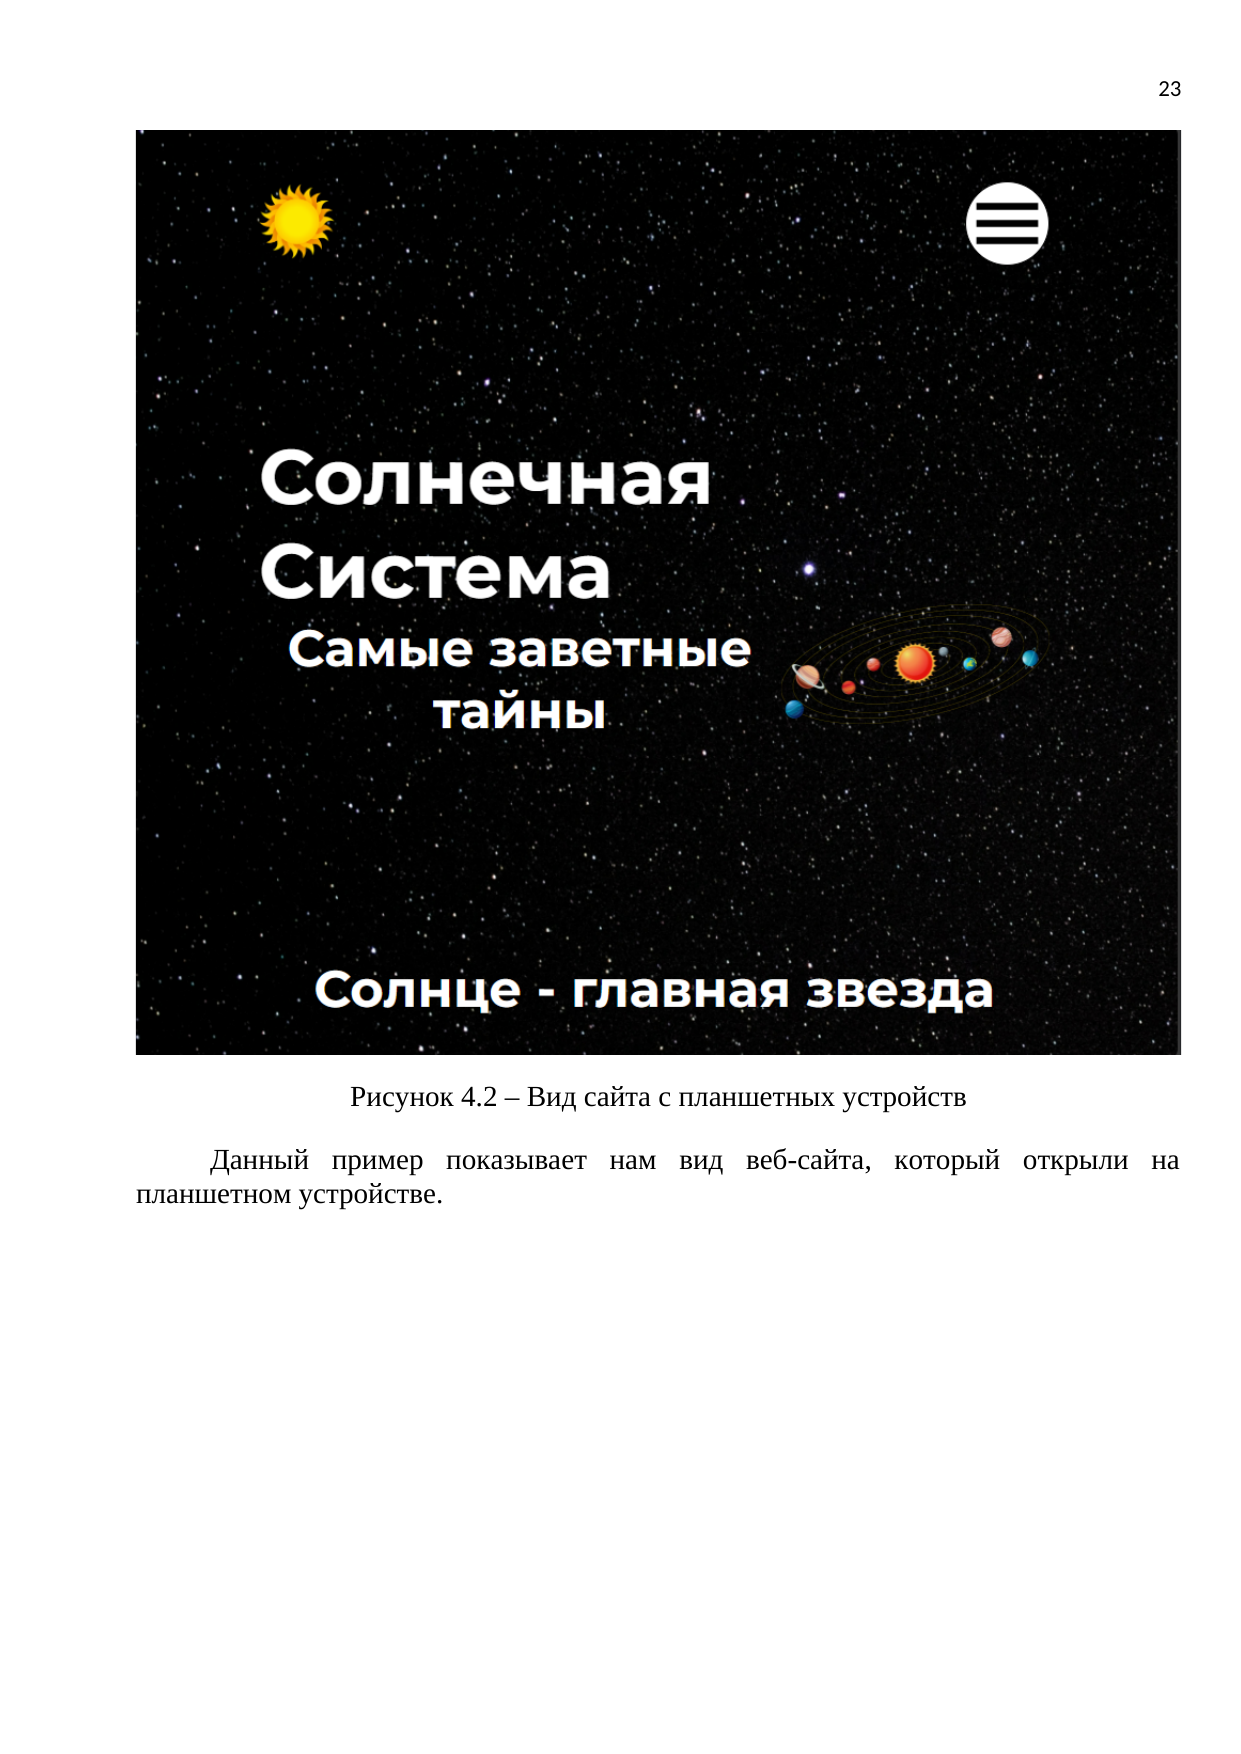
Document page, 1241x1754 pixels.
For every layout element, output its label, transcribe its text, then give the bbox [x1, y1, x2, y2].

text Рисунок 4.2 – Вид сайта с планшетных устройств [136, 1079, 1181, 1113]
picture [135, 130, 1182, 1055]
text Данный пример показывает нам вид веб-сайта, который открыли на планшетном устройстве. [136, 1142, 1181, 1209]
